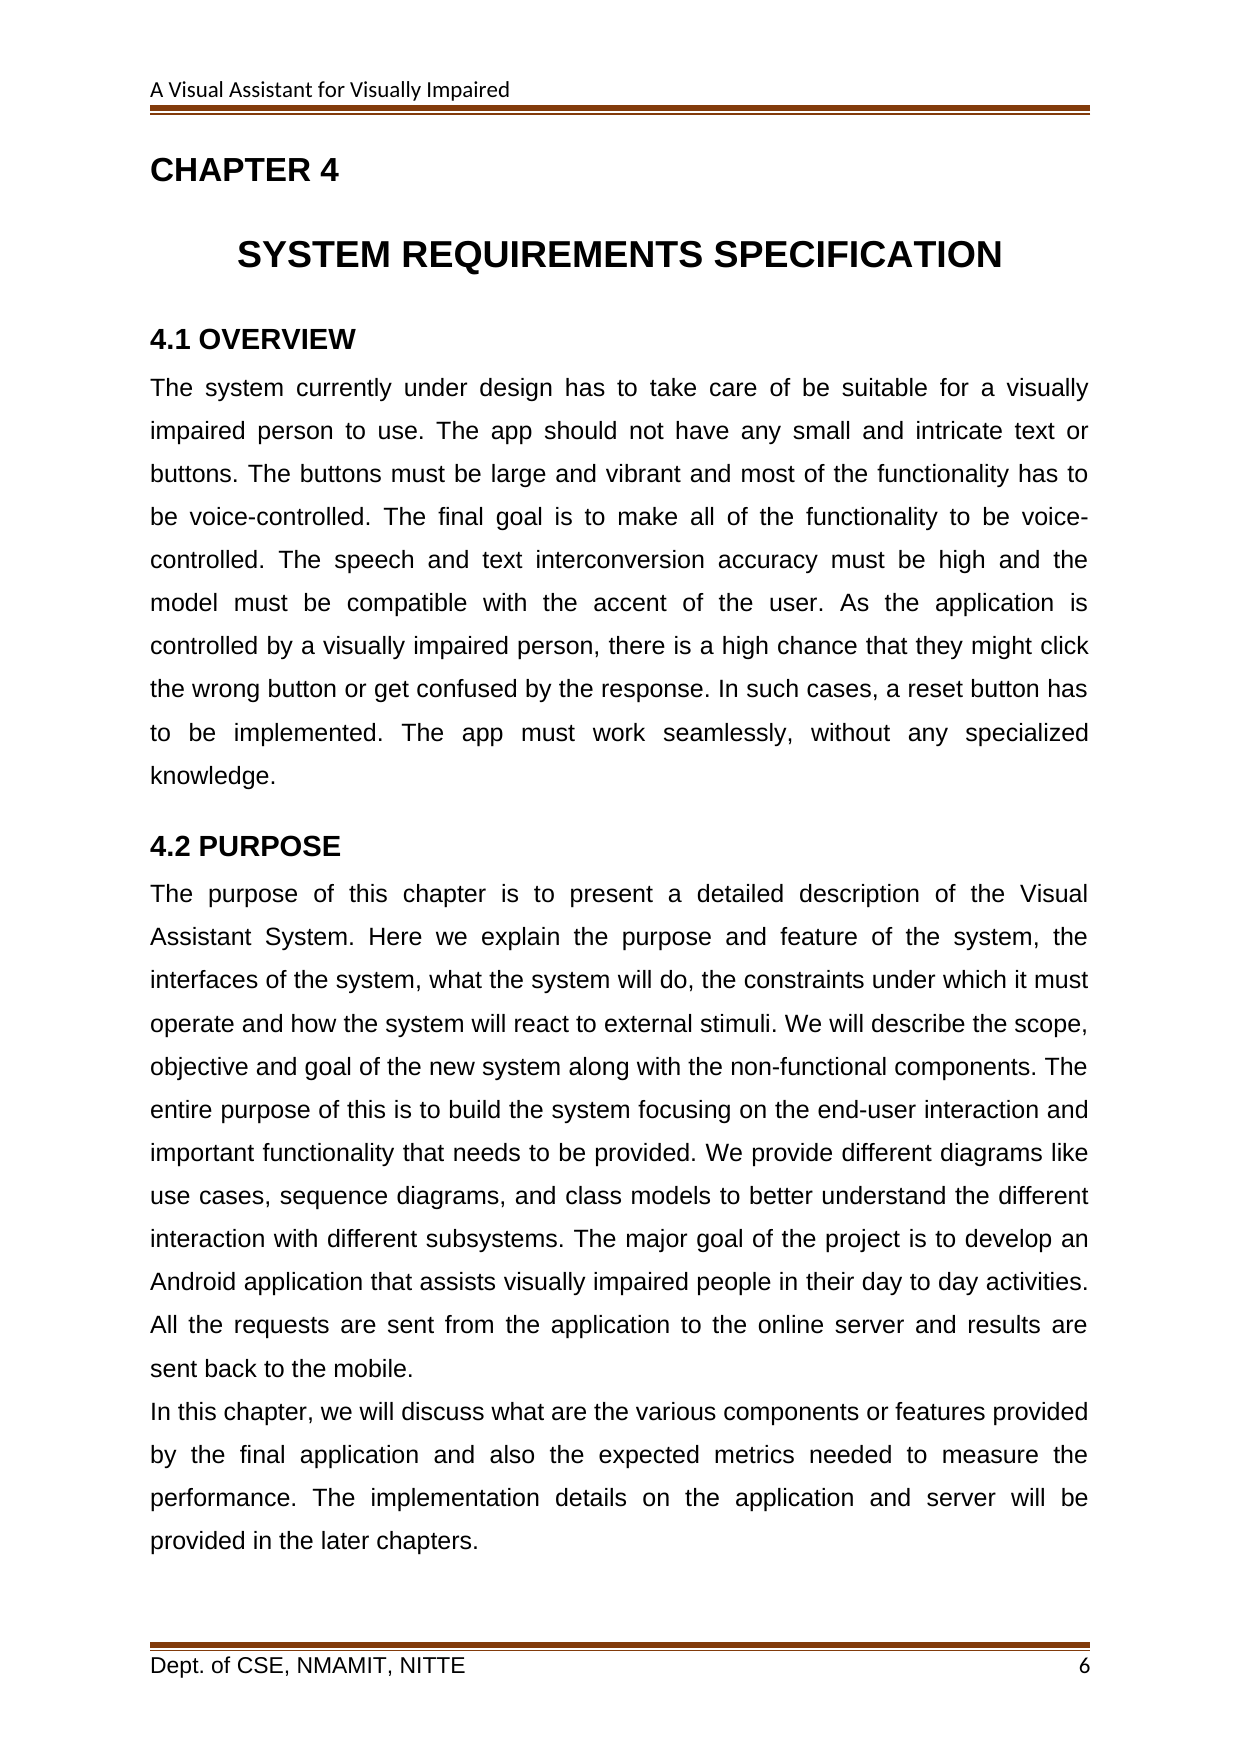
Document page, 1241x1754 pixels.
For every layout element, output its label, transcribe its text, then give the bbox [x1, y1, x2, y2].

text 4.1 OVERVIEW [150, 322, 1090, 356]
text The purpose of this chapter is to present a detailed description of the Visual Assistant System. Here we explain the purpose and feature of the system, the interfaces of the system, what the system will do, the constraints under which it must operate and how the system will react to external stimuli. We will describe the scope, objective and goal of the new system along with the non-functional components. The entire purpose of this is to build the system focusing on the end-user interaction and important functionality that needs to be provided. We provide different diagrams like use cases, sequence diagrams, and class models to better understand the different interaction with different subsystems. The major goal of the project is to develop an Android application that assists visually impaired people in their day to day activities. All the requests are sent from the application to the online server and results are sent back to the mobile. [150, 879, 1090, 1382]
text SYSTEM REQUIREMENTS SPECIFICATION [150, 233, 1090, 276]
text The system currently under design has to take care of be suitable for a visually impaired person to use. The app should not have any small and intricate text or buttons. The buttons must be large and vibrant and most of the functionality has to be voice-controlled. The final goal is to make all of the functionality to be voice-controlled. The speech and text interconversion accuracy must be high and the model must be compatible with the accent of the user. As the application is controlled by a visually impaired person, there is a high chance that they might click the wrong button or get confused by the response. In such cases, a reset button has to be implemented. The app must work seamlessly, without any specialized knowledge. [150, 373, 1090, 789]
text CHAPTER 4 [150, 150, 1090, 188]
text In this chapter, we will discuss what are the various components or features provided by the final application and also the expected metrics needed to measure the performance. The implementation details on the application and server will be provided in the later chapters. [150, 1397, 1090, 1555]
text 4.2 PURPOSE [150, 829, 1090, 862]
